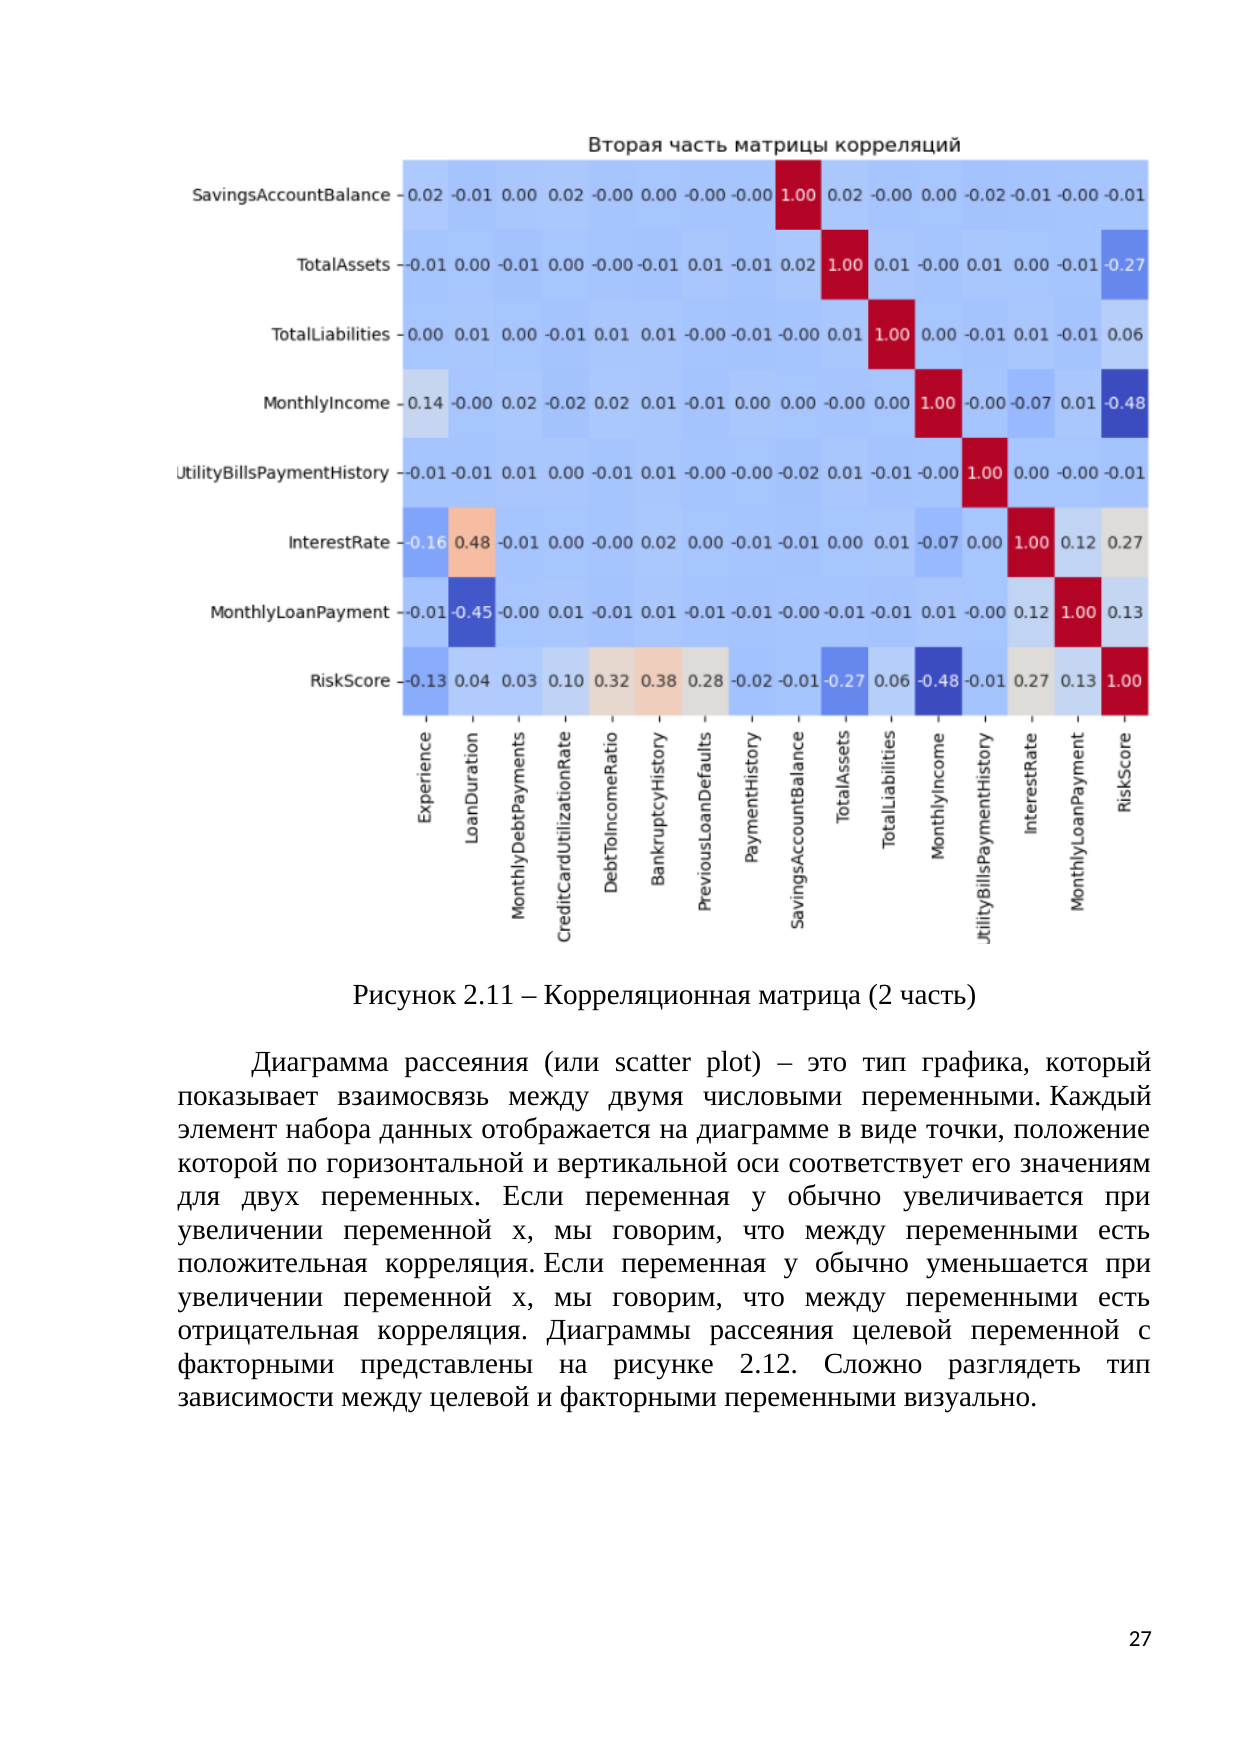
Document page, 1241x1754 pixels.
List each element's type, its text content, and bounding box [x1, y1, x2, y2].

text Рисунок 2.11 – Корреляционная матрица (2 часть) [177, 977, 1152, 1011]
picture [177, 118, 1173, 944]
text Диаграмма рассеяния (или scatter plot) – это тип графика, который показывает взаимосвязь между двумя числовыми переменными. Каждый элемент набора данных отображается на диаграмме в виде точки, положение которой по горизонтальной и вертикальной оси соответствует его значениям для двух переменных. Если переменная y обычно увеличивается при увеличении переменной x, мы говорим, что между переменными есть положительная корреляция. Если переменная y обычно уменьшается при увеличении переменной x, мы говорим, что между переменными есть отрицательная корреляция. Диаграммы рассеяния целевой переменной с факторными представлены на рисунке 2.12. Сложно разглядеть тип зависимости между целевой и факторными переменными визуально. [177, 1044, 1152, 1413]
